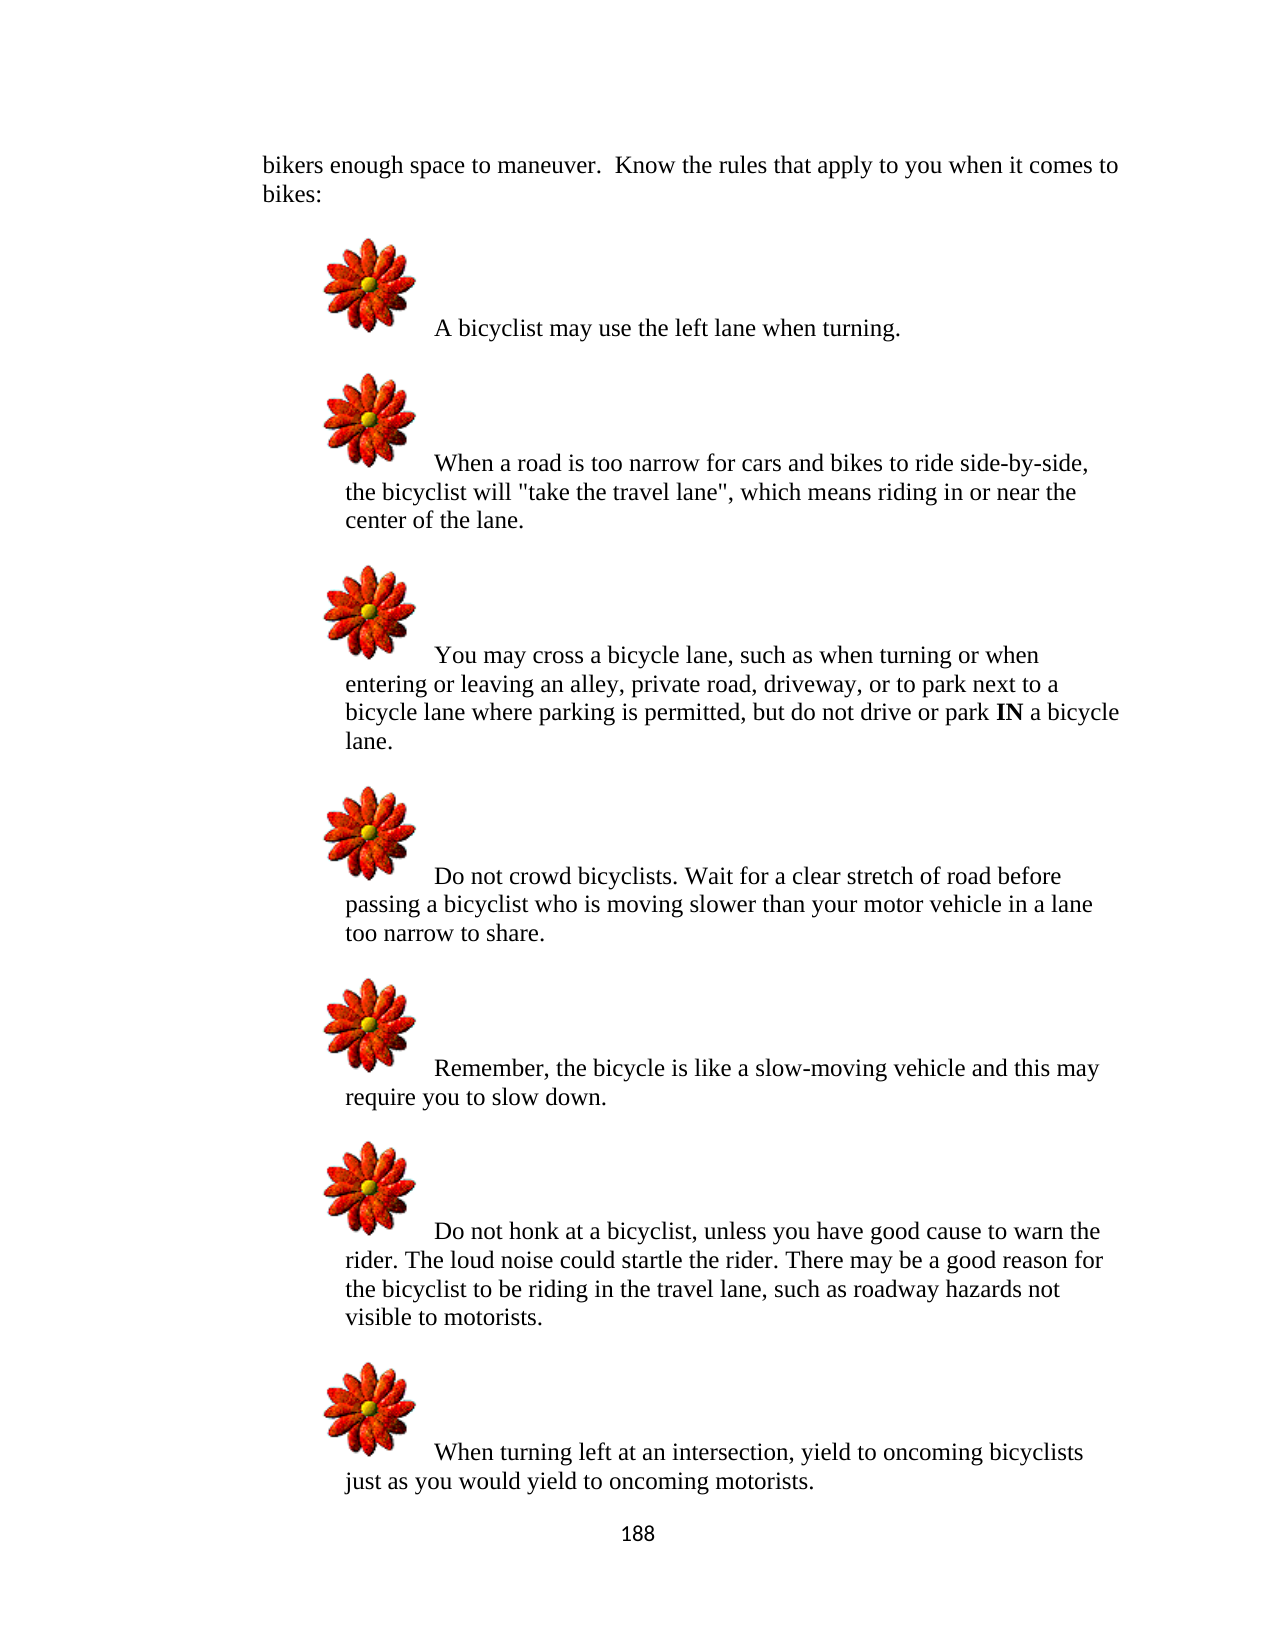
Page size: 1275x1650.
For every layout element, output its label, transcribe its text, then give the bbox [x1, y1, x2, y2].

picture [315, 371, 427, 472]
picture [315, 236, 427, 337]
picture [315, 563, 427, 664]
text Do not honk at a bicyclist, unless you have good cause to warn the rider. The loud noise could startle the rider. There may be a good reason for the bicyclist to be riding in the travel lane, such as roadway hazards not visible to motorists. [316, 1139, 1125, 1331]
picture [315, 1139, 427, 1240]
text Do not crowd bicyclists. Wait for a clear stretch of road before passing a bicyclist who is moving slower than your motor vehicle in a lane too narrow to share. [316, 784, 1125, 947]
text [262, 150, 1125, 207]
text Remember, the bicycle is like a slow-moving vehicle and this may require you to slow down. [316, 976, 1125, 1110]
text When a road is too narrow for cars and bikes to ride side-by-side, the bicyclist will "take the travel lane", which means riding in or near the center of the lane. [316, 371, 1125, 534]
picture [315, 784, 427, 885]
text When turning left at an intersection, yield to oncoming bicyclists just as you would yield to oncoming motorists. [316, 1360, 1125, 1494]
text You may cross a bicycle lane, such as when turning or when entering or leaving an alley, private road, driveway, or to park next to a bicycle lane where parking is permitted, but do not drive or park IN a bicycle lane. [316, 563, 1125, 755]
picture [315, 976, 427, 1077]
text A bicyclist may use the left lane when turning. [316, 237, 1125, 342]
picture [315, 1360, 427, 1461]
